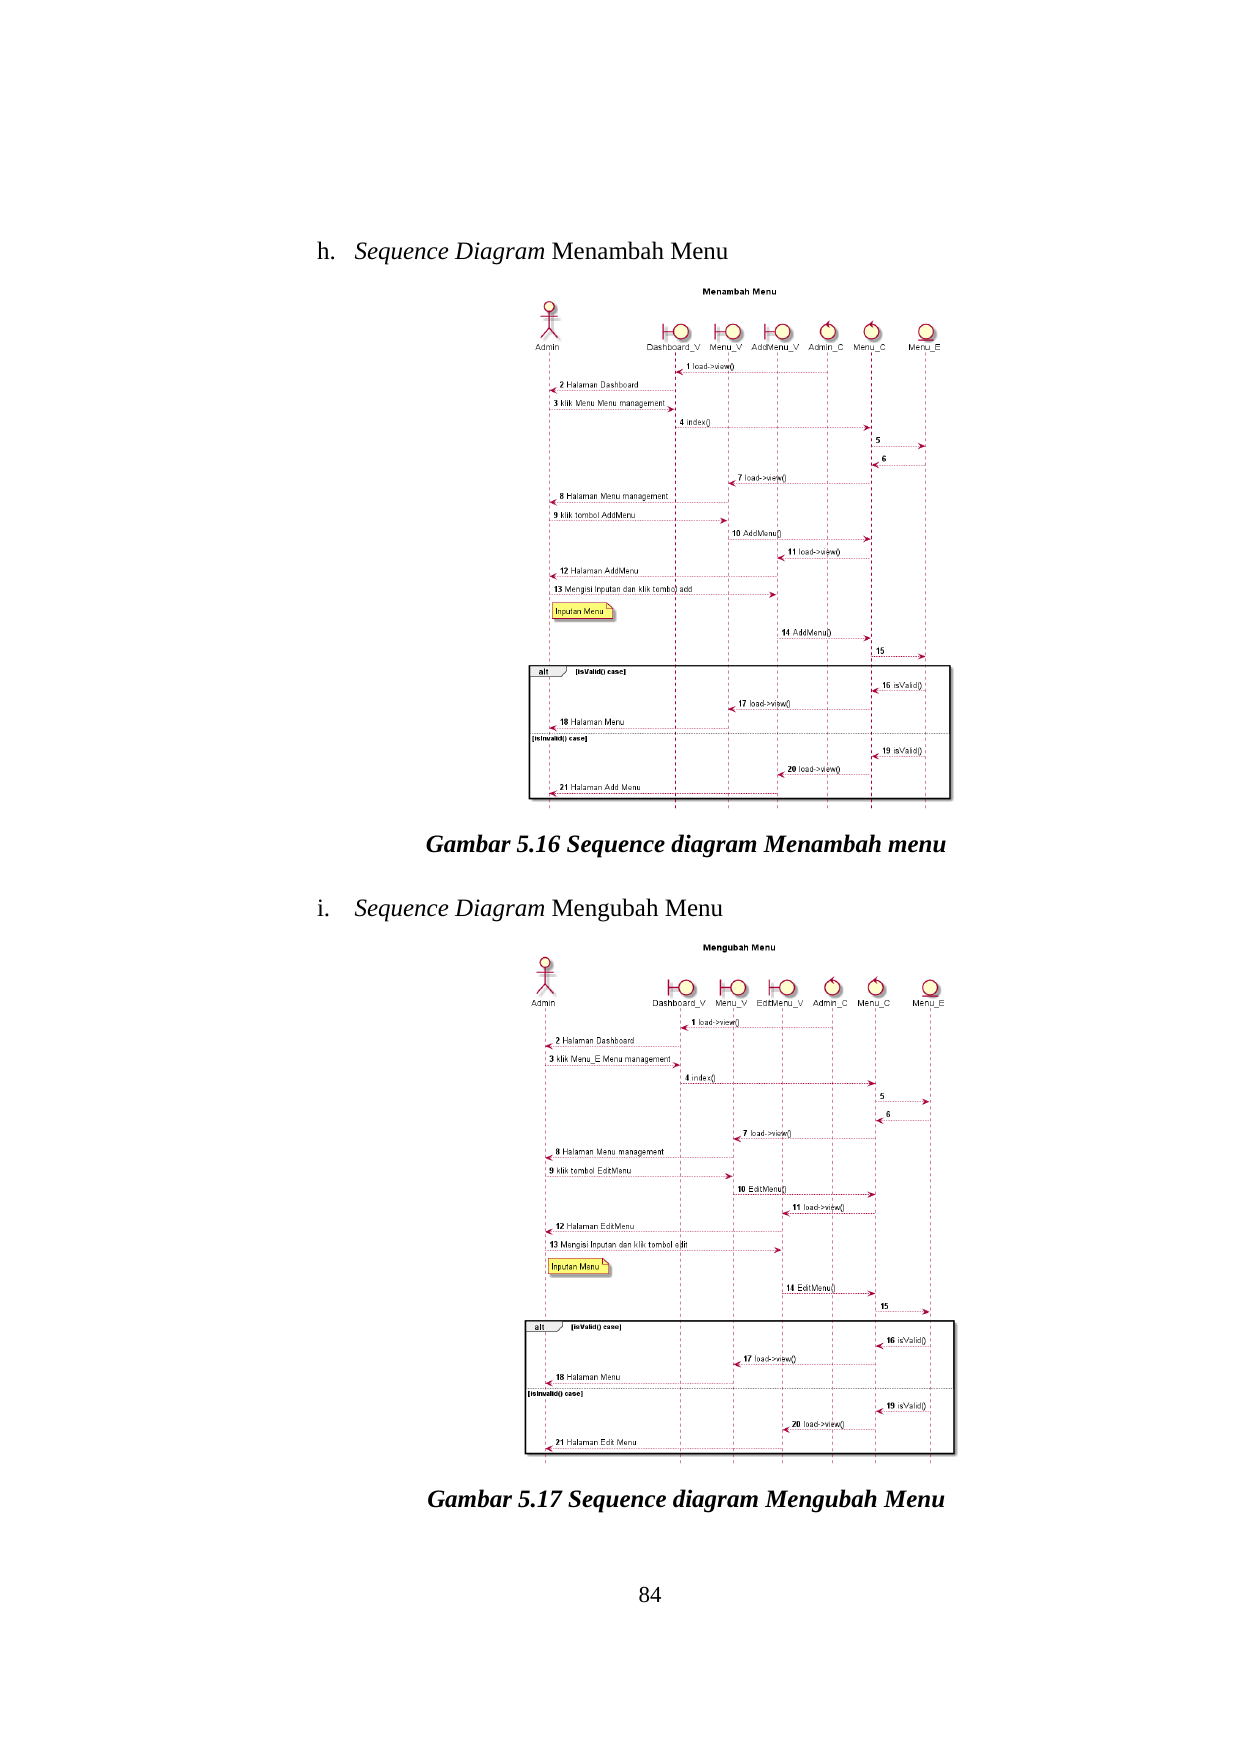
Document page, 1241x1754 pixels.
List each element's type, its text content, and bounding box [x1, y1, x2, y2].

text Gambar 5.17 Sequence diagram Mengubah Menu [311, 1484, 1063, 1513]
picture [521, 279, 956, 815]
list Sequence Diagram Menambah Menu [317, 236, 1063, 265]
picture [517, 935, 960, 1470]
list Sequence Diagram Mengubah Menu [317, 893, 1063, 921]
text Gambar 5.16 Sequence diagram Menambah menu [311, 829, 1063, 857]
